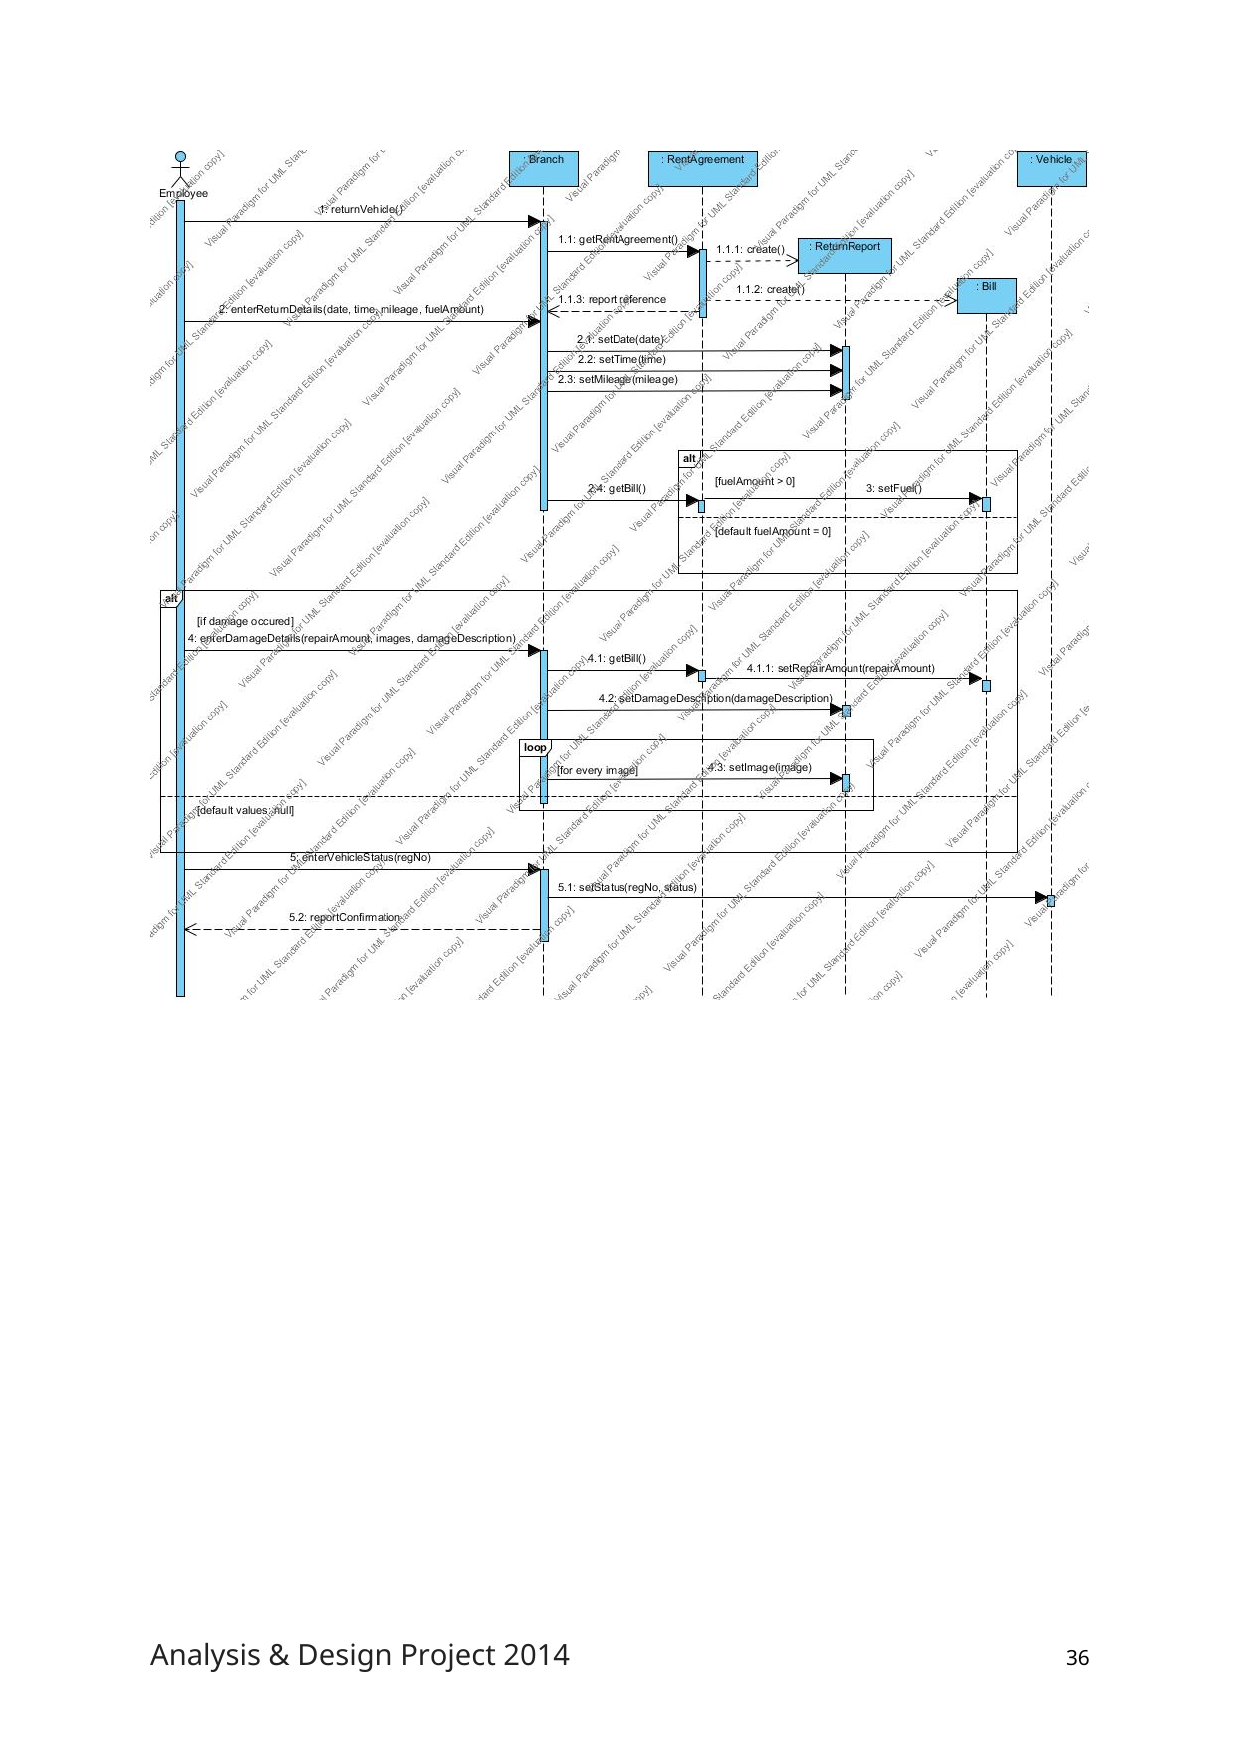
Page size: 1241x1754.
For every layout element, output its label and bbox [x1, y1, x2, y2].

picture [150, 150, 1089, 1000]
